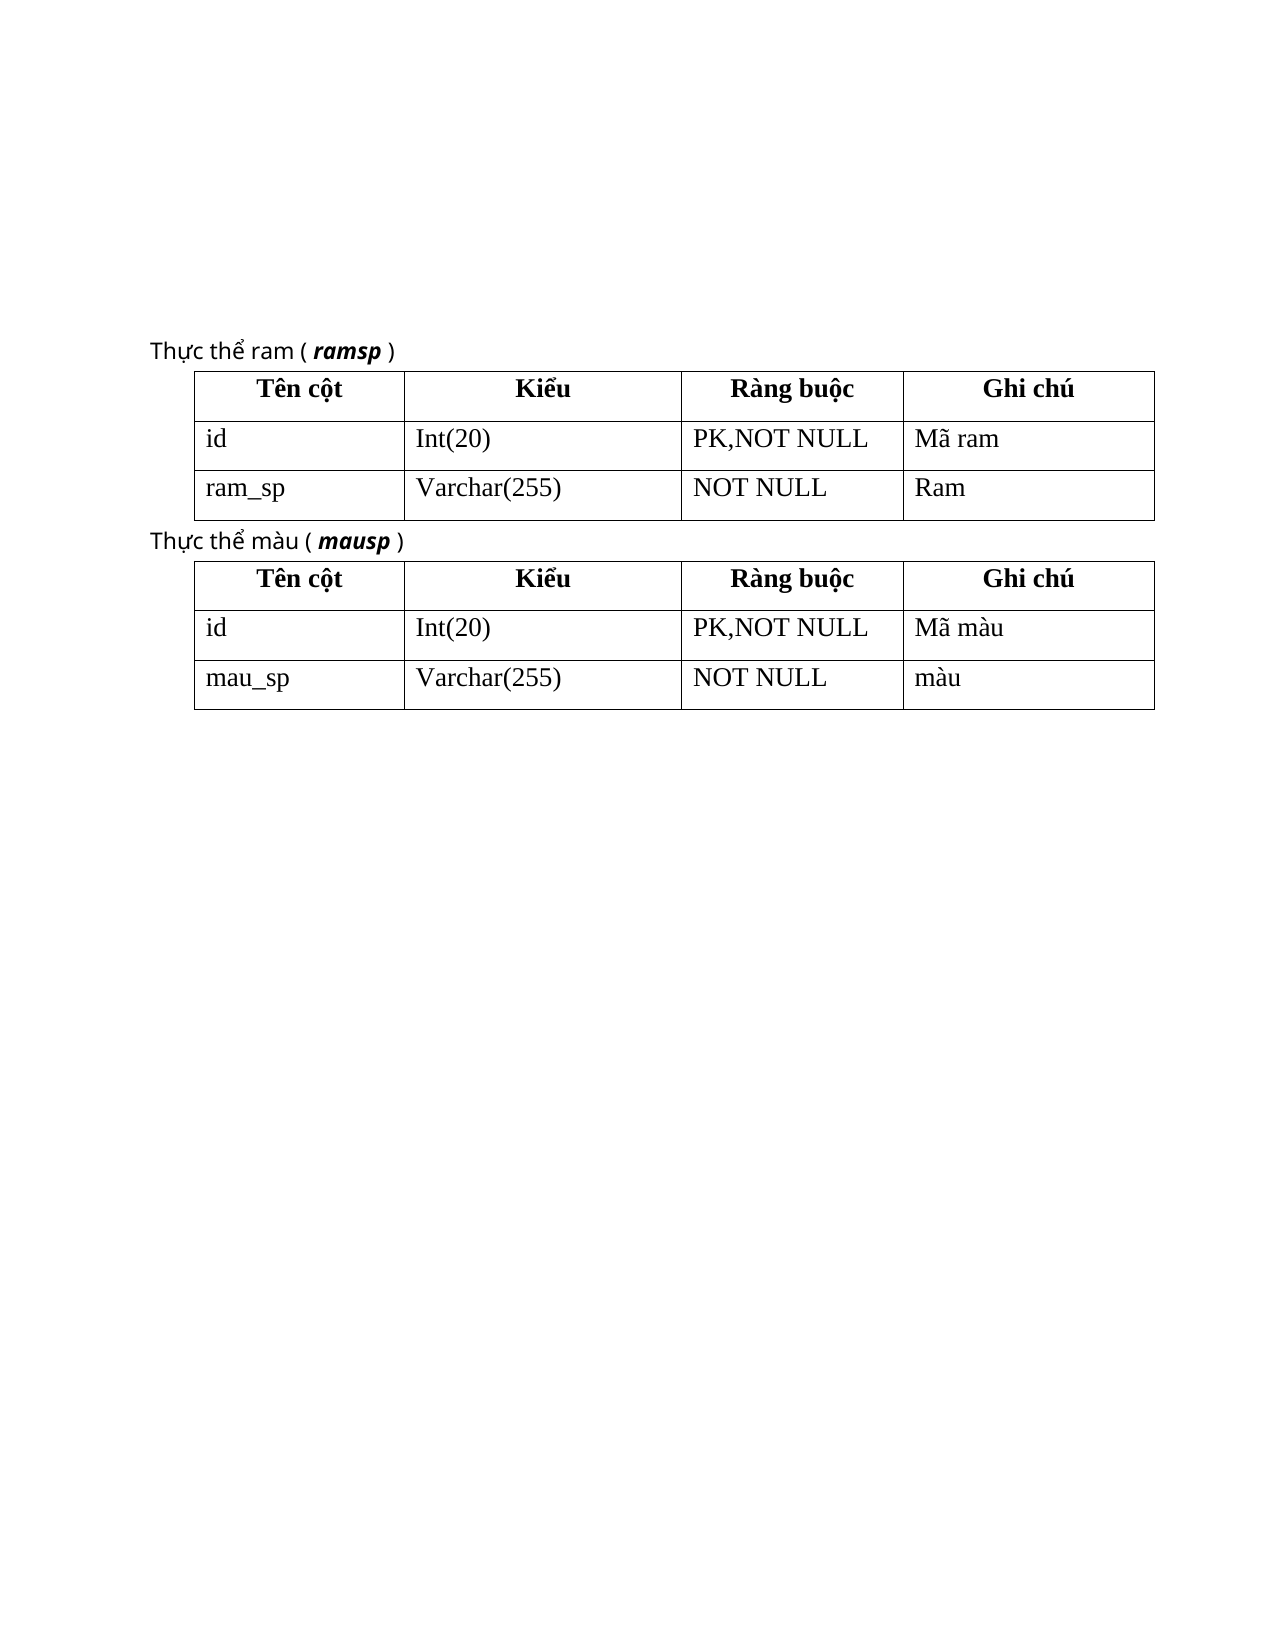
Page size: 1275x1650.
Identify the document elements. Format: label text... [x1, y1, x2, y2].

table_cell PK,NOT NULL [682, 422, 903, 470]
table_cell Varchar(255) [405, 661, 681, 709]
table_header Kiểu [405, 372, 681, 421]
subtitle Thực thể màu ( mausp ) [150, 525, 1125, 556]
table_header Ghi chú [904, 562, 1154, 610]
table_header Kiểu [405, 562, 681, 610]
table_cell mau_sp [195, 661, 404, 709]
table_cell Int(20) [405, 611, 681, 660]
table_header Ràng buộc [682, 372, 903, 421]
table_cell Ram [904, 471, 1154, 520]
table_cell Mã ram [904, 422, 1154, 470]
table_header Tên cột [195, 372, 404, 421]
subtitle Thực thể ram ( ramsp ) [150, 335, 1125, 367]
table_cell Varchar(255) [405, 471, 681, 520]
table_cell Mã màu [904, 611, 1154, 660]
table_cell id [195, 611, 404, 660]
table_cell NOT NULL [682, 471, 903, 520]
table_cell Int(20) [405, 422, 681, 470]
table_cell màu [904, 661, 1154, 709]
table_header Ghi chú [904, 372, 1154, 421]
table_header Ràng buộc [682, 562, 903, 610]
table_cell PK,NOT NULL [682, 611, 903, 660]
table_cell id [195, 422, 404, 470]
table_header Tên cột [195, 562, 404, 610]
table_cell NOT NULL [682, 661, 903, 709]
table_cell ram_sp [195, 471, 404, 520]
